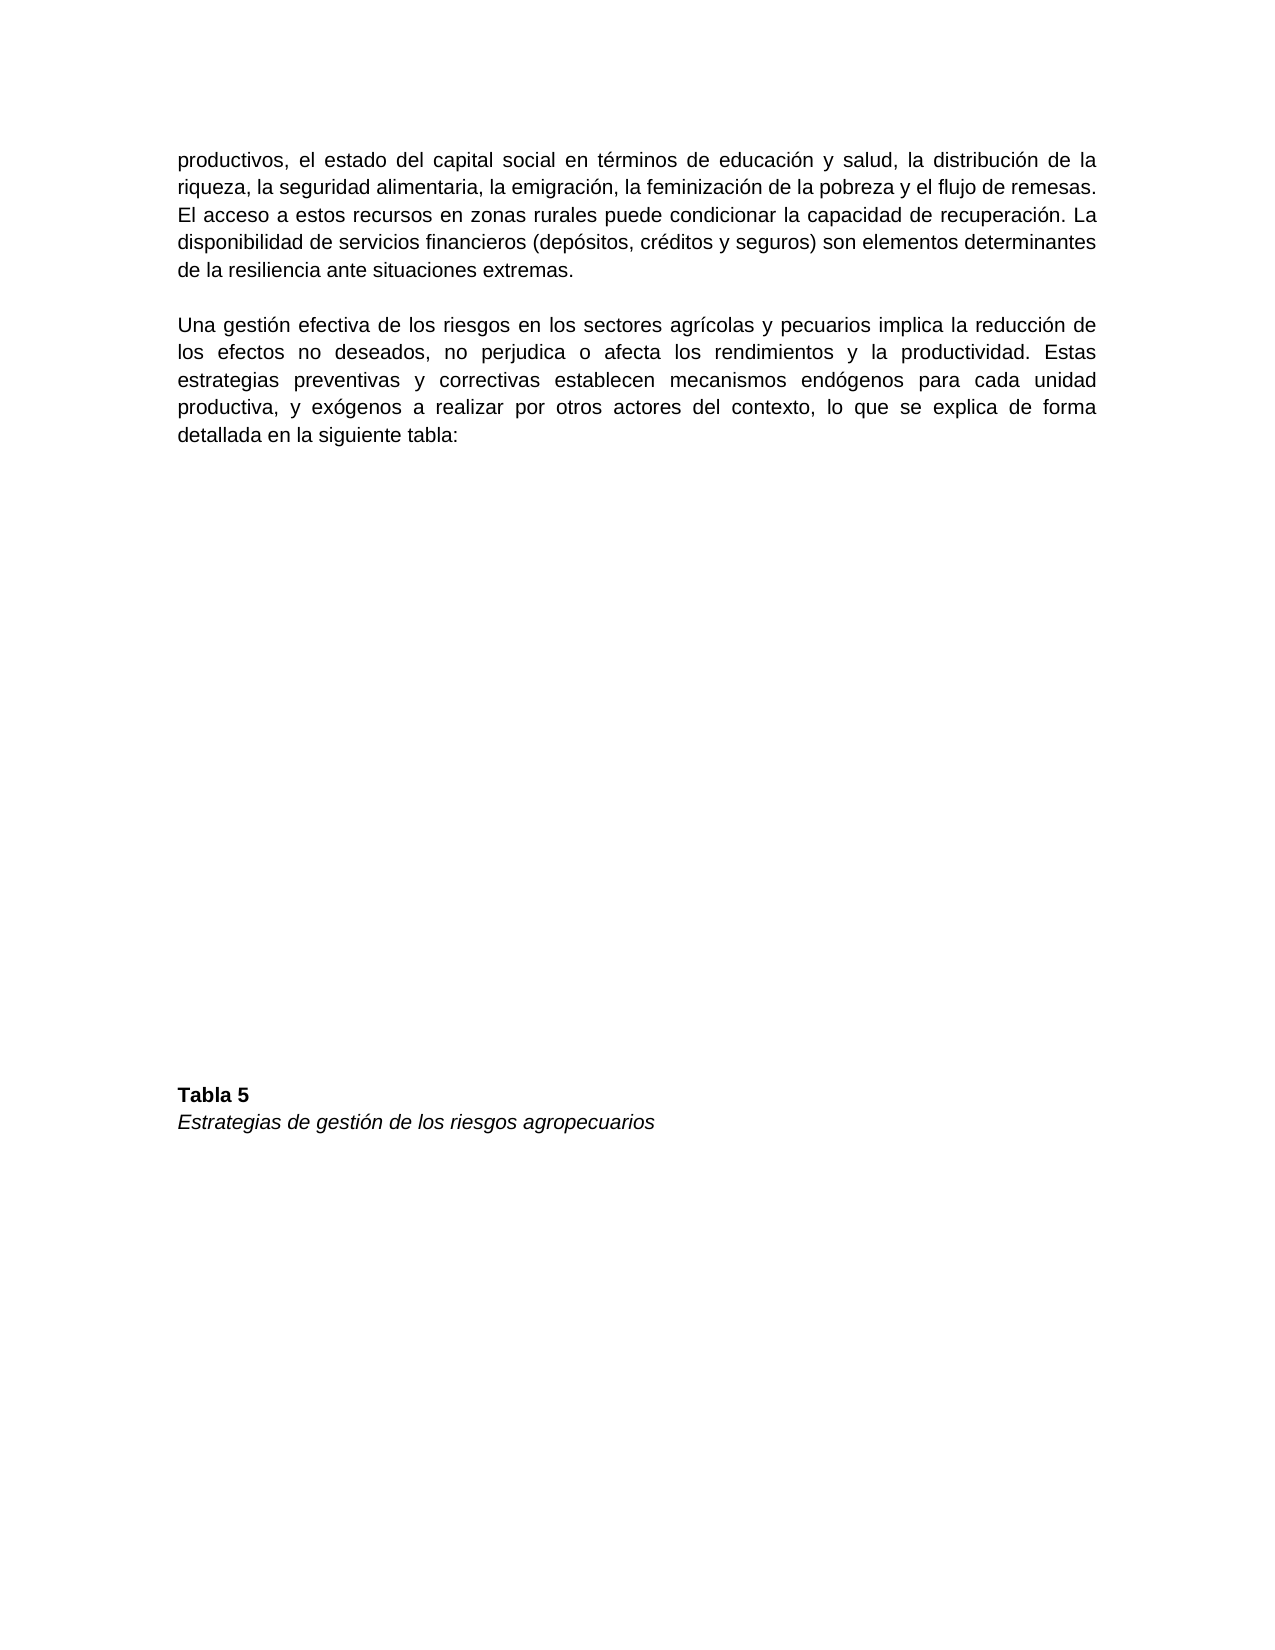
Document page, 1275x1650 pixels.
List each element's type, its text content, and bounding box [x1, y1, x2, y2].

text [177, 148, 1098, 282]
text Estrategias de gestión de los riesgos agropecuarios [177, 1110, 1098, 1134]
text Una gestión efectiva de los riesgos en los sectores agrícolas y pecuarios implica la reducción de los efectos no deseados, no perjudica o afecta los rendimientos y la productividad. Estas estrategias preventivas y correctivas establecen mecanismos endógenos para cada unidad productiva, y exógenos a realizar por otros actores del contexto, lo que se explica de forma detallada en la siguiente tabla: [177, 313, 1098, 447]
text Tabla 5 [177, 1083, 1098, 1107]
